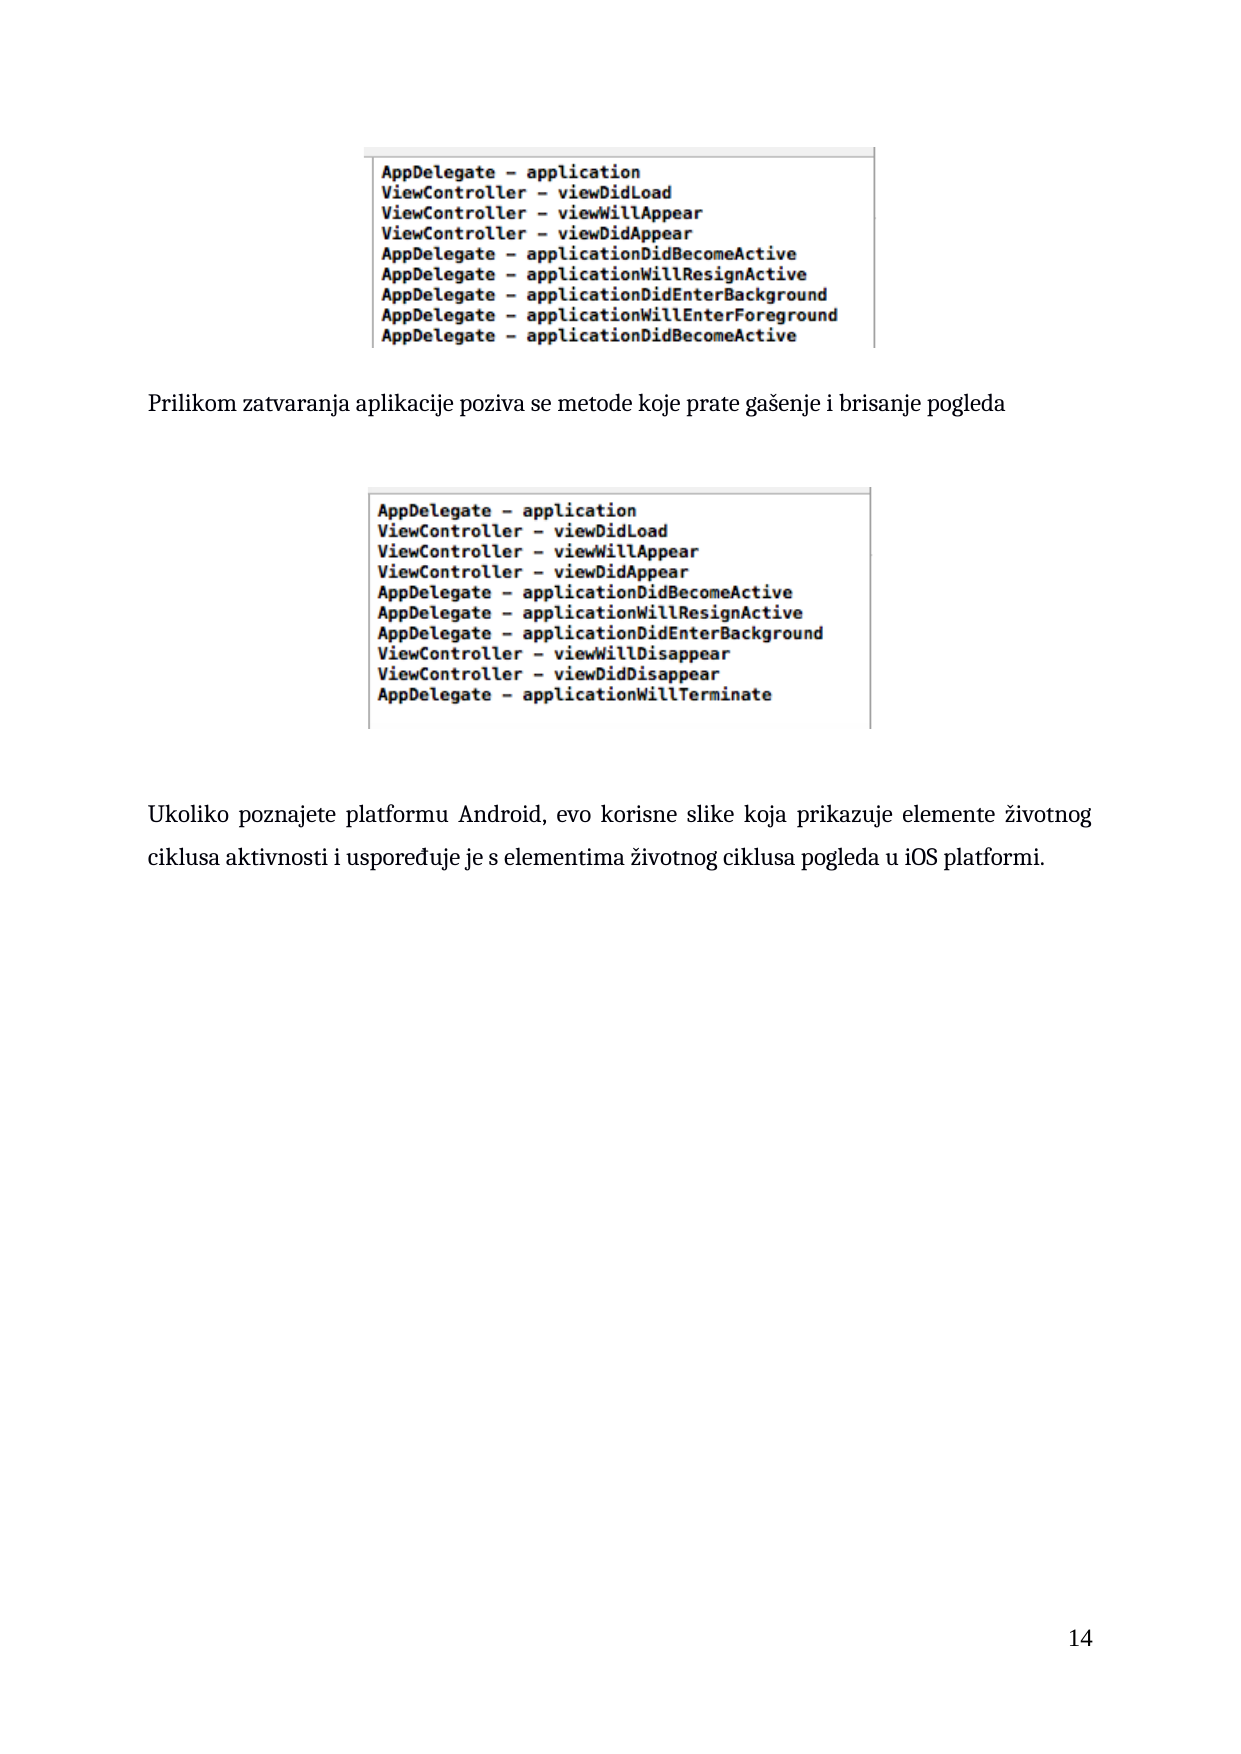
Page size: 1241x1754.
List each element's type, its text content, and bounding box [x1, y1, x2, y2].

picture [367, 487, 873, 729]
text Prilikom zatvaranja aplikacije poziva se metode koje prate gašenje i brisanje pogleda [148, 389, 1093, 418]
text Ukoliko poznajete platformu Android, evo korisne slike koja prikazuje elemente životnog ciklusa aktivnosti i uspoređuje je s elementima životnog ciklusa pogleda u iOS platformi. [148, 800, 1093, 872]
picture [363, 147, 877, 348]
